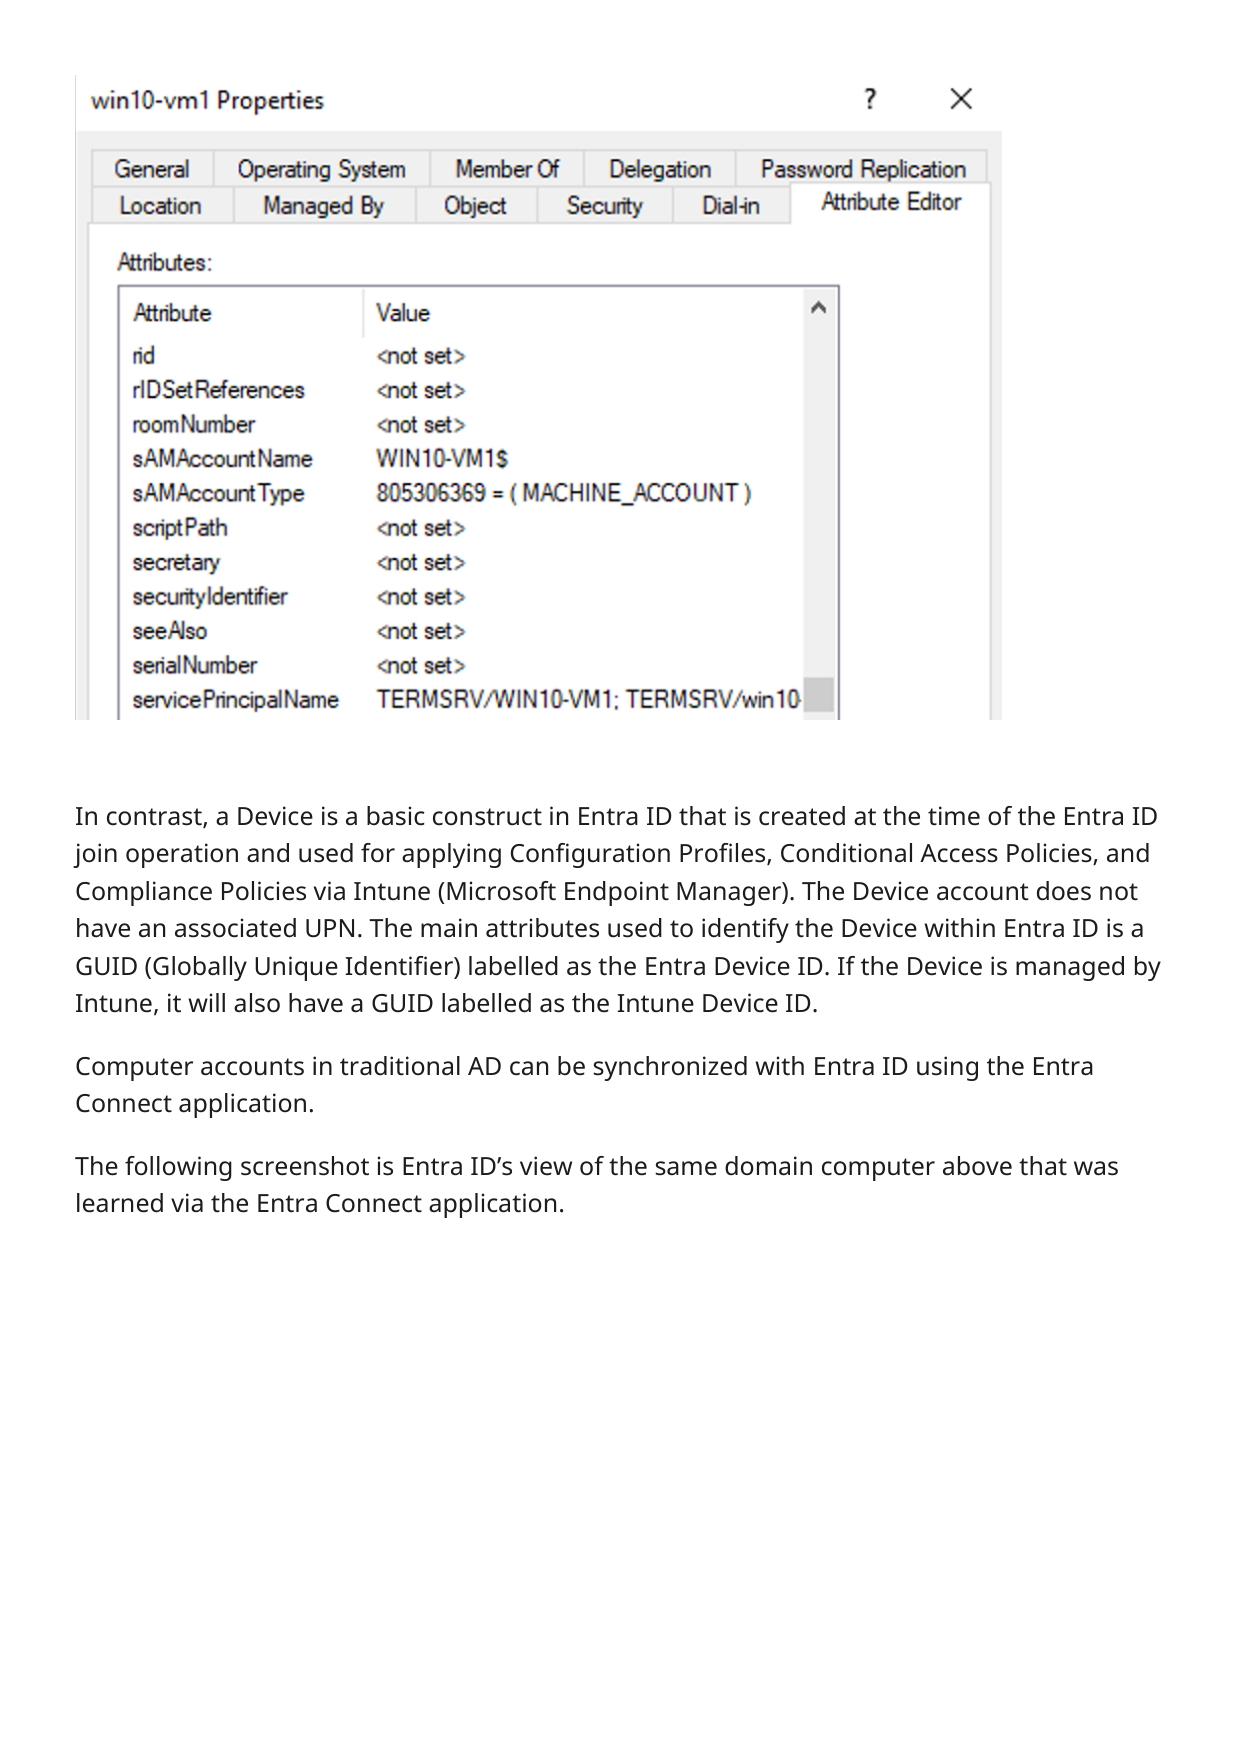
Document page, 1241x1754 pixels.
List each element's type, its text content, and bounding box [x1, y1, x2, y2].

picture [75, 75, 1002, 720]
text In contrast, a Device is a basic construct in Entra ID that is created at the time of the Entra ID join operation and used for applying Configuration Profiles, Conditional Access Policies, and Compliance Policies via Intune (Microsoft Endpoint Manager). The Device account does not have an associated UPN. The main attributes used to identify the Device within Entra ID is a GUID (Globally Unique Identifier) labelled as the Entra Device ID. If the Device is managed by Intune, it will also have a GUID labelled as the Intune Device ID. [75, 795, 1165, 1020]
text Computer accounts in traditional AD can be synchronized with Entra ID using the Entra Connect application. [75, 1045, 1165, 1120]
text The following screenshot is Entra ID’s view of the same domain computer above that was learned via the Entra Connect application. [75, 1145, 1165, 1220]
